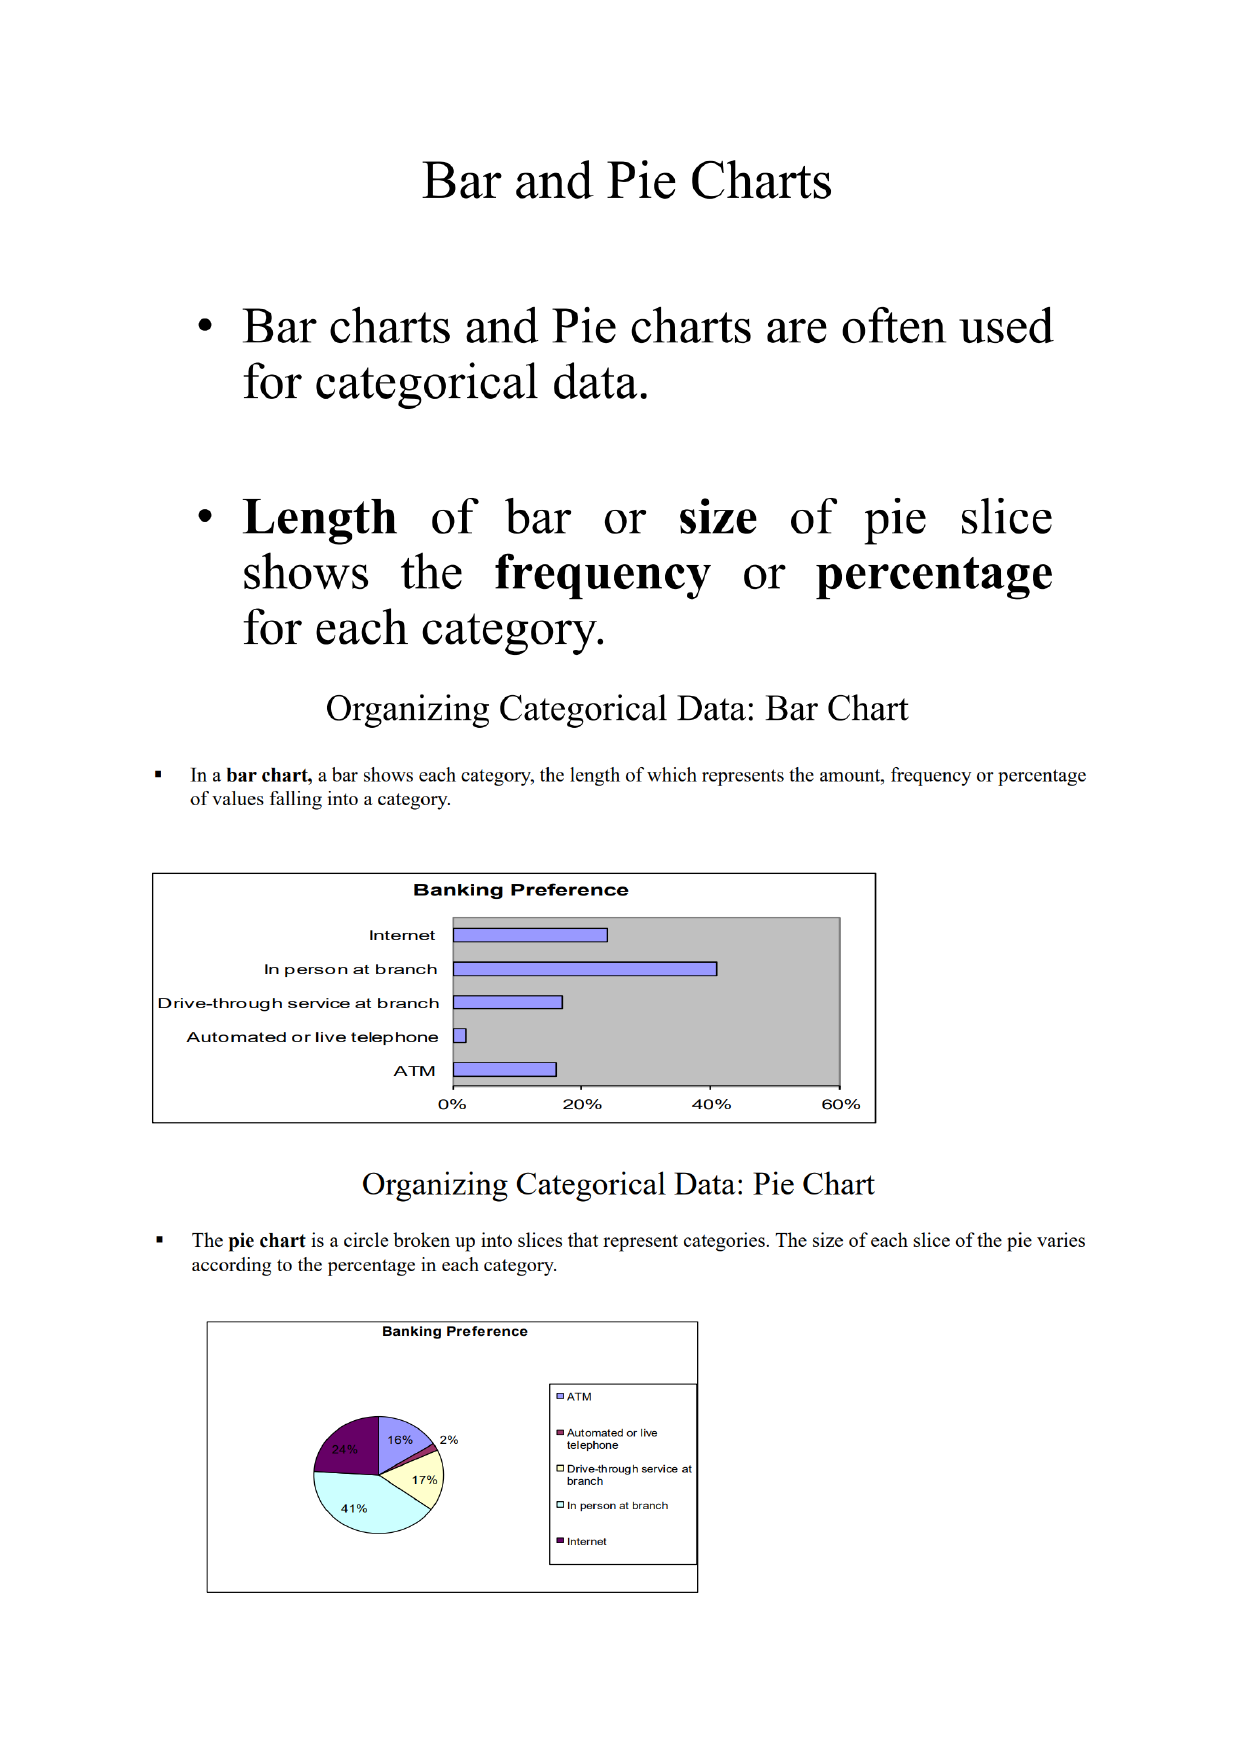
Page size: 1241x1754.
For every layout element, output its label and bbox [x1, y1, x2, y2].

picture [150, 1150, 1091, 1604]
picture [150, 150, 1091, 662]
picture [150, 680, 1091, 1132]
